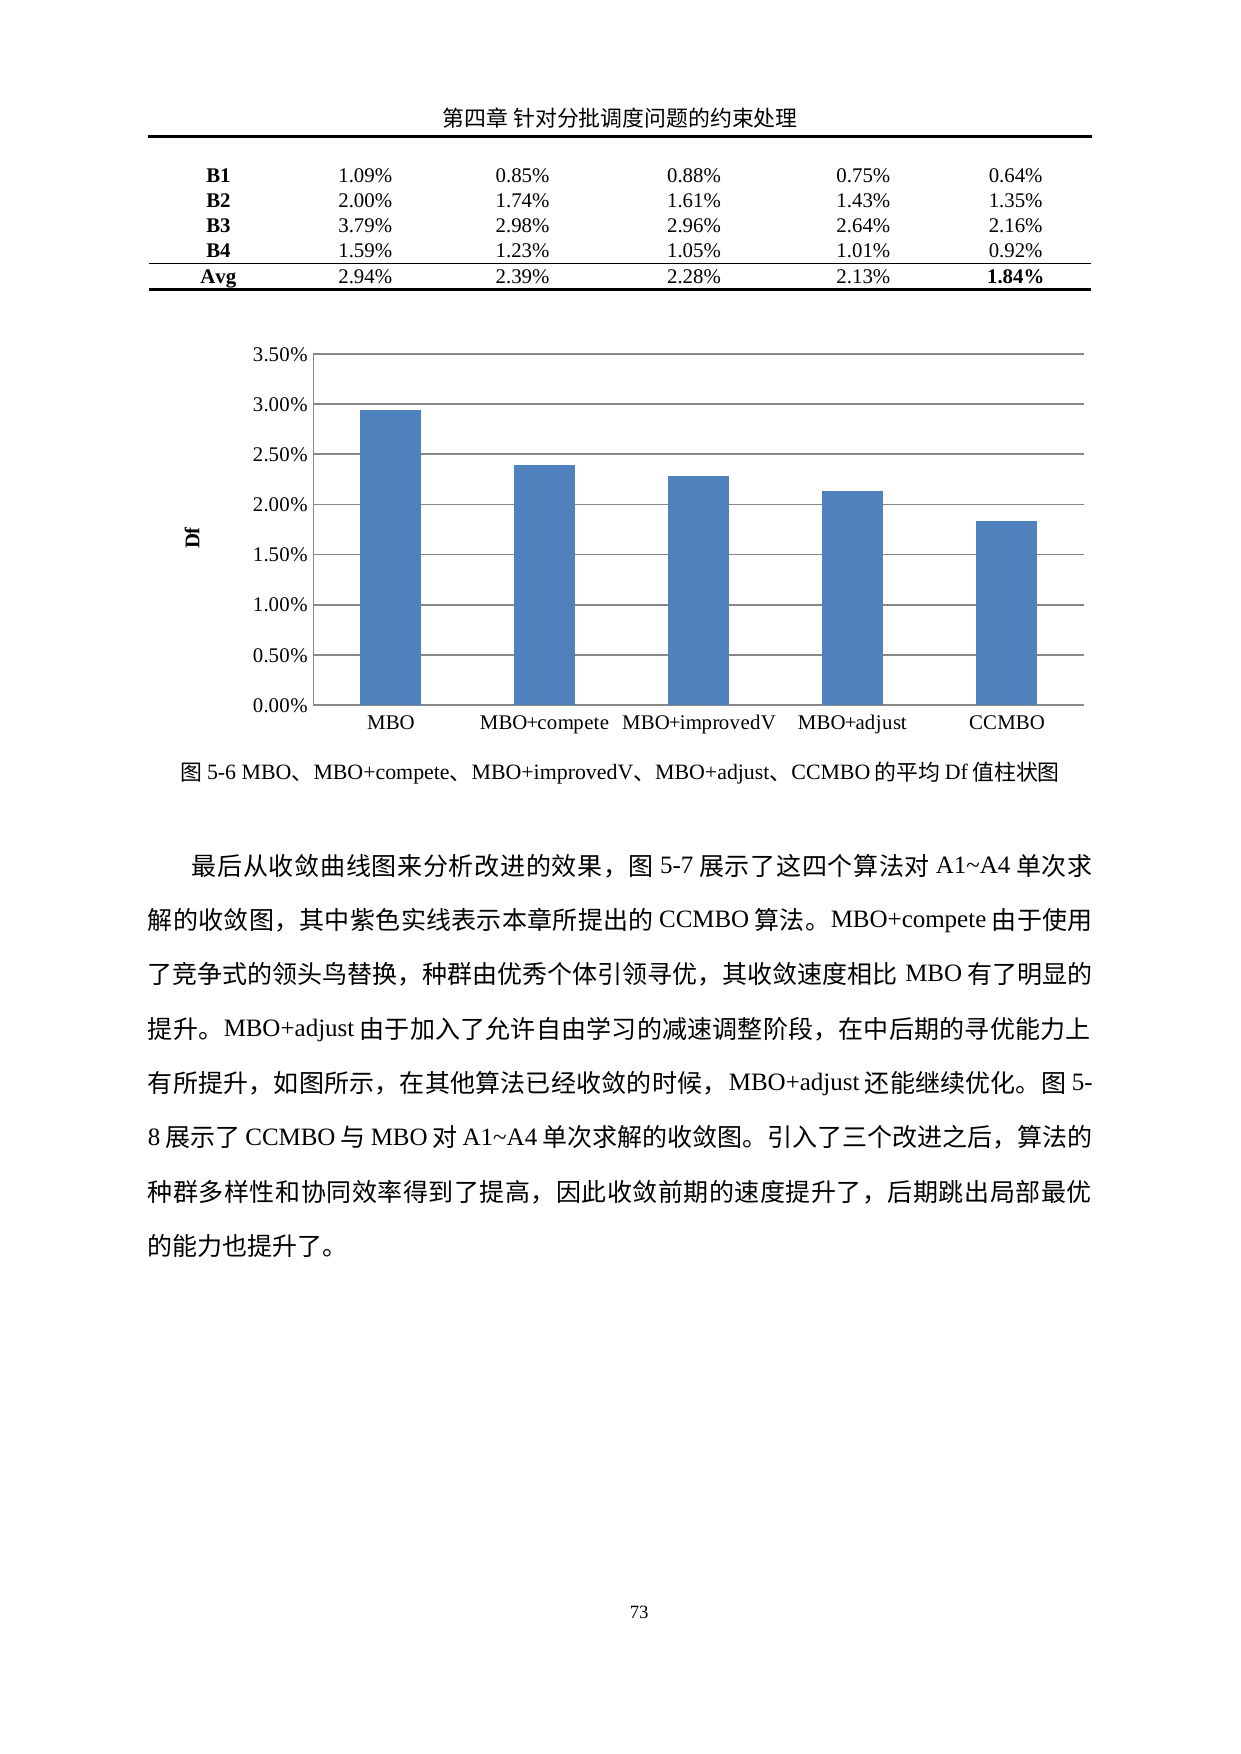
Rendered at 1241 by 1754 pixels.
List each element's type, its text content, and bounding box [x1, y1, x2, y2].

table_cell 2.28% [601, 264, 786, 288]
table_cell B4 [149, 238, 287, 262]
table_cell 1.84% [940, 264, 1091, 288]
table_cell B1 [149, 163, 287, 187]
table_cell 2.13% [786, 264, 940, 288]
table_cell 1.59% [287, 238, 443, 262]
table_cell 2.98% [443, 213, 601, 237]
table_cell 1.01% [786, 238, 940, 262]
table_cell B3 [149, 213, 287, 237]
table_cell 0.92% [940, 238, 1091, 262]
table_cell 1.43% [786, 188, 940, 212]
table_cell Avg [149, 264, 287, 288]
table_cell 1.05% [601, 238, 786, 262]
text 最后从收敛曲线图来分析改进的效果，图5-7展示了这四个算法对A1~A4单次求解的收敛图，其中紫色实线表示本章所提出的CCMBO算法。MBO+compete由于使用了竞争式的领头鸟替换，种群由优秀个体引领寻优，其收敛速度相比MBO有了明显的提升。MBO+adjust由于加入了允许自由学习的减速调整阶段，在中后期的寻优能力上有所提升，如图所示，在其他算法已经收敛的时候，MBO+adjust还能继续优化。图5-8展示了CCMBO与MBO对A1~A4单次求解的收敛图。引入了三个改进之后，算法的种群多样性和协同效率得到了提高，因此收敛前期的速度提升了，后期跳出局部最优的能力也提升了。 [148, 846, 1092, 1263]
table_cell 1.61% [601, 188, 786, 212]
table_cell 0.88% [601, 163, 786, 187]
table_cell 0.75% [786, 163, 940, 187]
table_cell 1.35% [940, 188, 1091, 212]
table_cell 0.64% [940, 163, 1091, 187]
text 图5-6 MBO、MBO+compete、MBO+improvedV、MBO+adjust、CCMBO的平均Df值柱状图 [148, 755, 1092, 787]
table_cell 1.23% [443, 238, 601, 262]
table_cell 2.16% [940, 213, 1091, 237]
table_cell 1.74% [443, 188, 601, 212]
table_cell 3.79% [287, 213, 443, 237]
table_cell 2.00% [287, 188, 443, 212]
table_cell 2.64% [786, 213, 940, 237]
table_cell 2.96% [601, 213, 786, 237]
table_cell B2 [149, 188, 287, 212]
table_cell 2.94% [287, 264, 443, 288]
table_cell 1.09% [287, 163, 443, 187]
table_cell 0.85% [443, 163, 601, 187]
table_cell 2.39% [443, 264, 601, 288]
